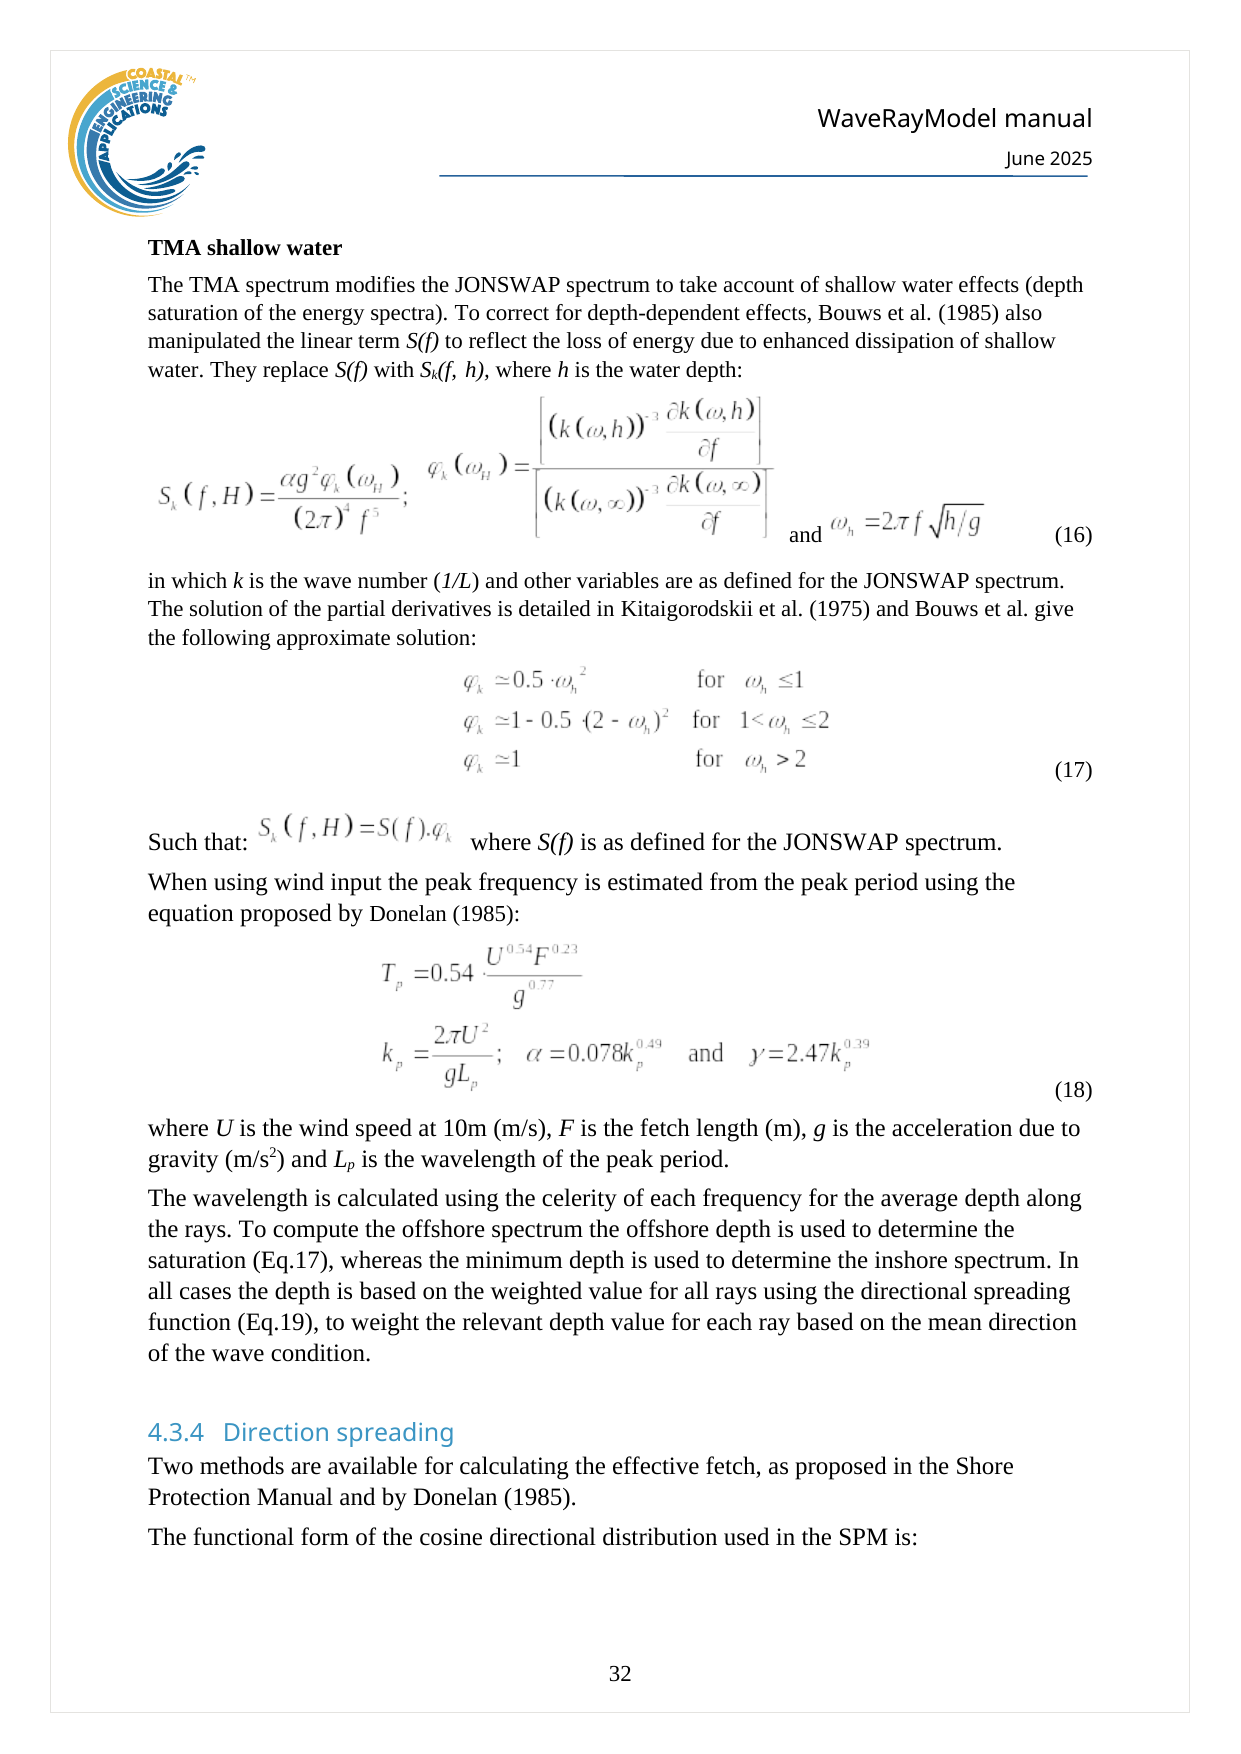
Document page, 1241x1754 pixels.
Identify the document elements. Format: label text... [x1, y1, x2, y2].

text where U is the wind speed at 10m (m/s), F is the fetch length (m), g is the acceleration due to gravity (m/s2) and Lp is the wavelength of the peak period. [148, 1113, 1093, 1173]
text in which k is the wave number (1/L) and other variables are as defined for the JONSWAP spectrum. The solution of the partial derivatives is detailed in Kitaigorodskii et al. (1975) and Bouws et al. give the following approximate solution: [148, 567, 1093, 650]
text When using wind input the peak frequency is estimated from the peak period using the equation proposed by Donelan (1985): [148, 867, 1093, 926]
text (17) [373, 661, 1093, 797]
text and (16) [148, 393, 1093, 548]
text (18) [298, 937, 1093, 1102]
text The functional form of the cosine directional distribution used in the SPM is: [148, 1522, 1093, 1551]
subtitle Direction spreading [148, 1414, 1093, 1449]
text Such that: where S(f) is as defined for the JONSWAP spectrum. [148, 808, 1093, 856]
text TMA shallow water [148, 234, 1093, 260]
text The TMA spectrum modifies the JONSWAP spectrum to take account of shallow water effects (depth saturation of the energy spectra). To correct for depth-dependent effects, Bouws et al. (1985) also manipulated the linear term S(f) to reflect the loss of energy due to enhanced dissipation of shallow water. They replace S(f) with Sk(f, h), where h is the water depth: [148, 271, 1093, 382]
text The wavelength is calculated using the celerity of each frequency for the average depth along the rays. To compute the offshore spectrum the offshore depth is used to determine the saturation (Eq.17), whereas the minimum depth is used to determine the inshore spectrum. In all cases the depth is based on the weighted value for all rays using the directional spreading function (Eq.19), to weight the relevant depth value for each ray based on the mean direction of the wave condition. [148, 1183, 1093, 1367]
text Two methods are available for calculating the effective fetch, as proposed in the Shore Protection Manual and by Donelan (1985). [148, 1451, 1093, 1511]
